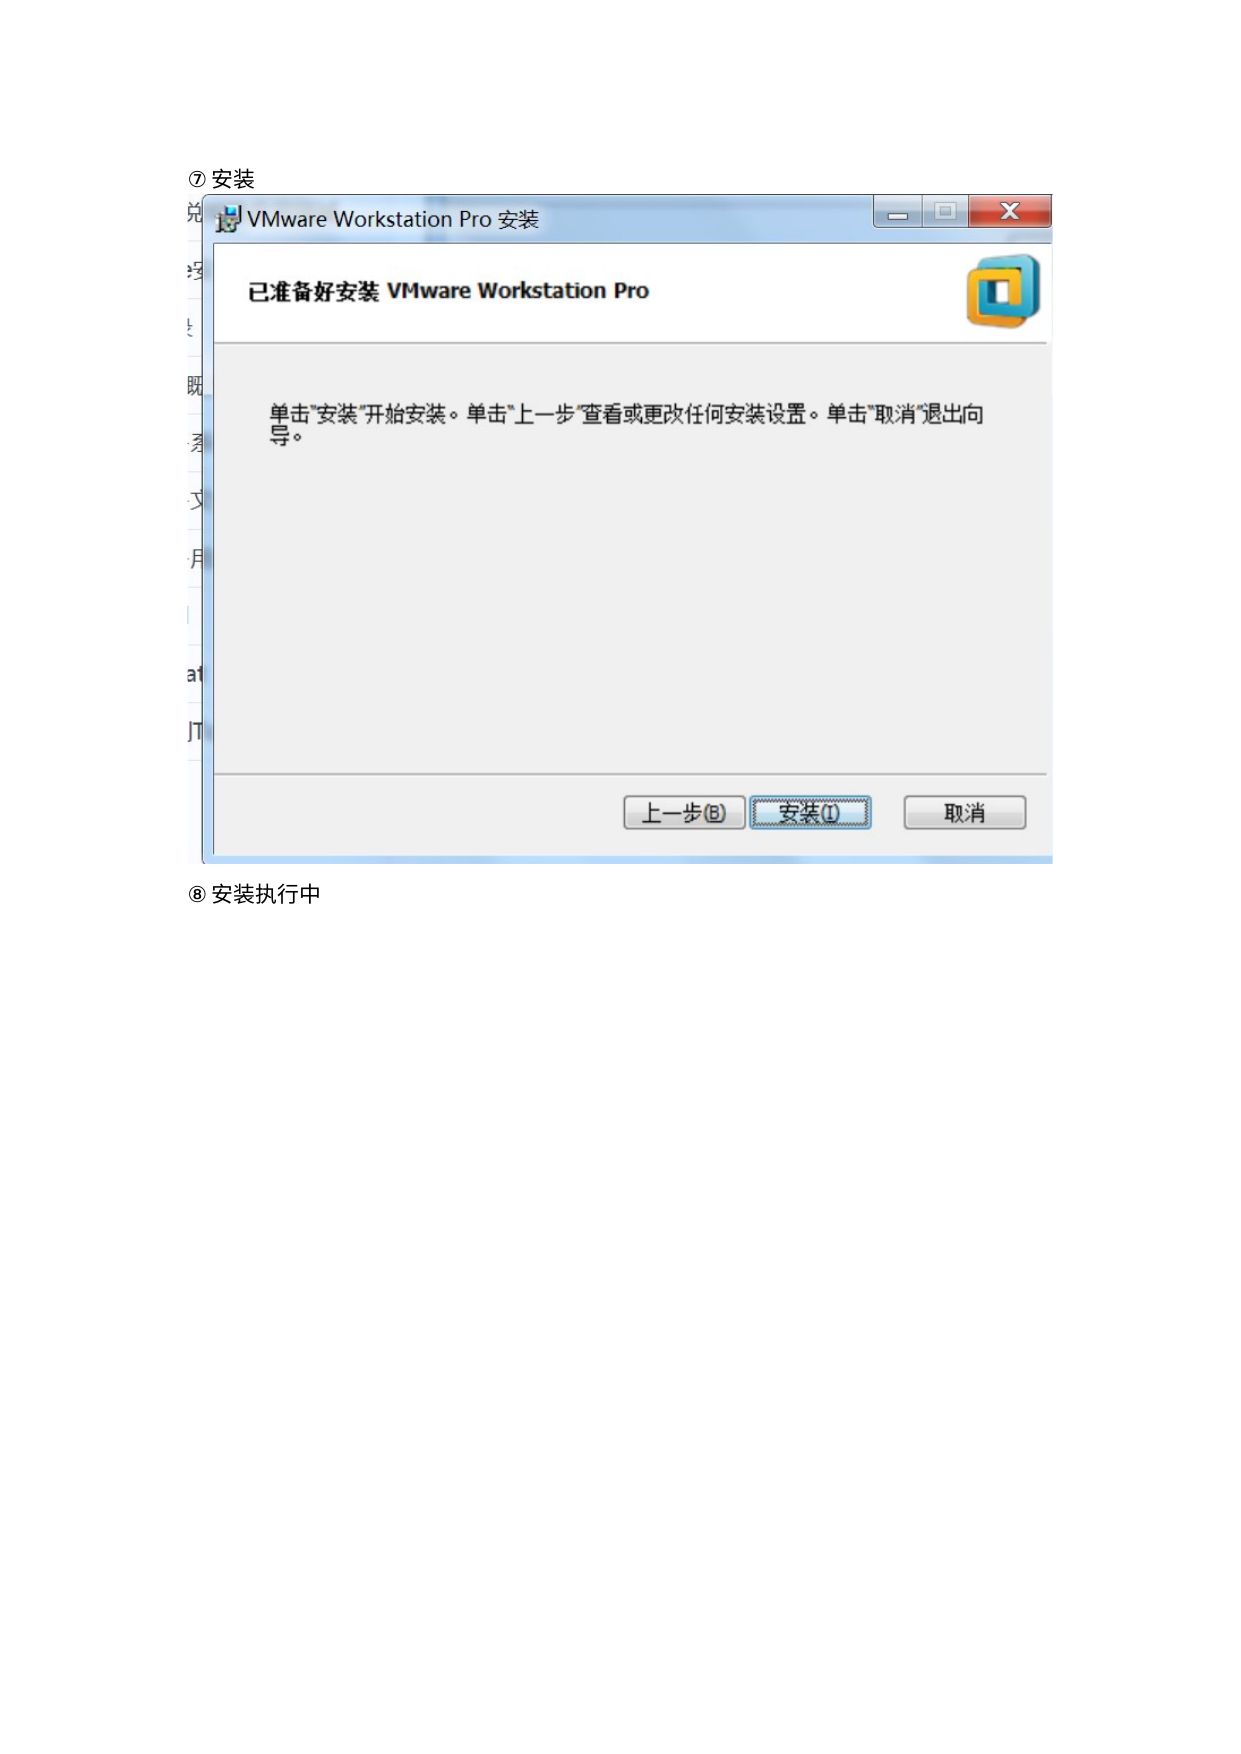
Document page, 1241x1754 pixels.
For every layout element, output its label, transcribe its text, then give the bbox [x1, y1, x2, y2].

text ⑦安装 [187, 162, 1053, 194]
text ⑧安装执行中 [187, 877, 1053, 909]
picture [187, 194, 1053, 864]
